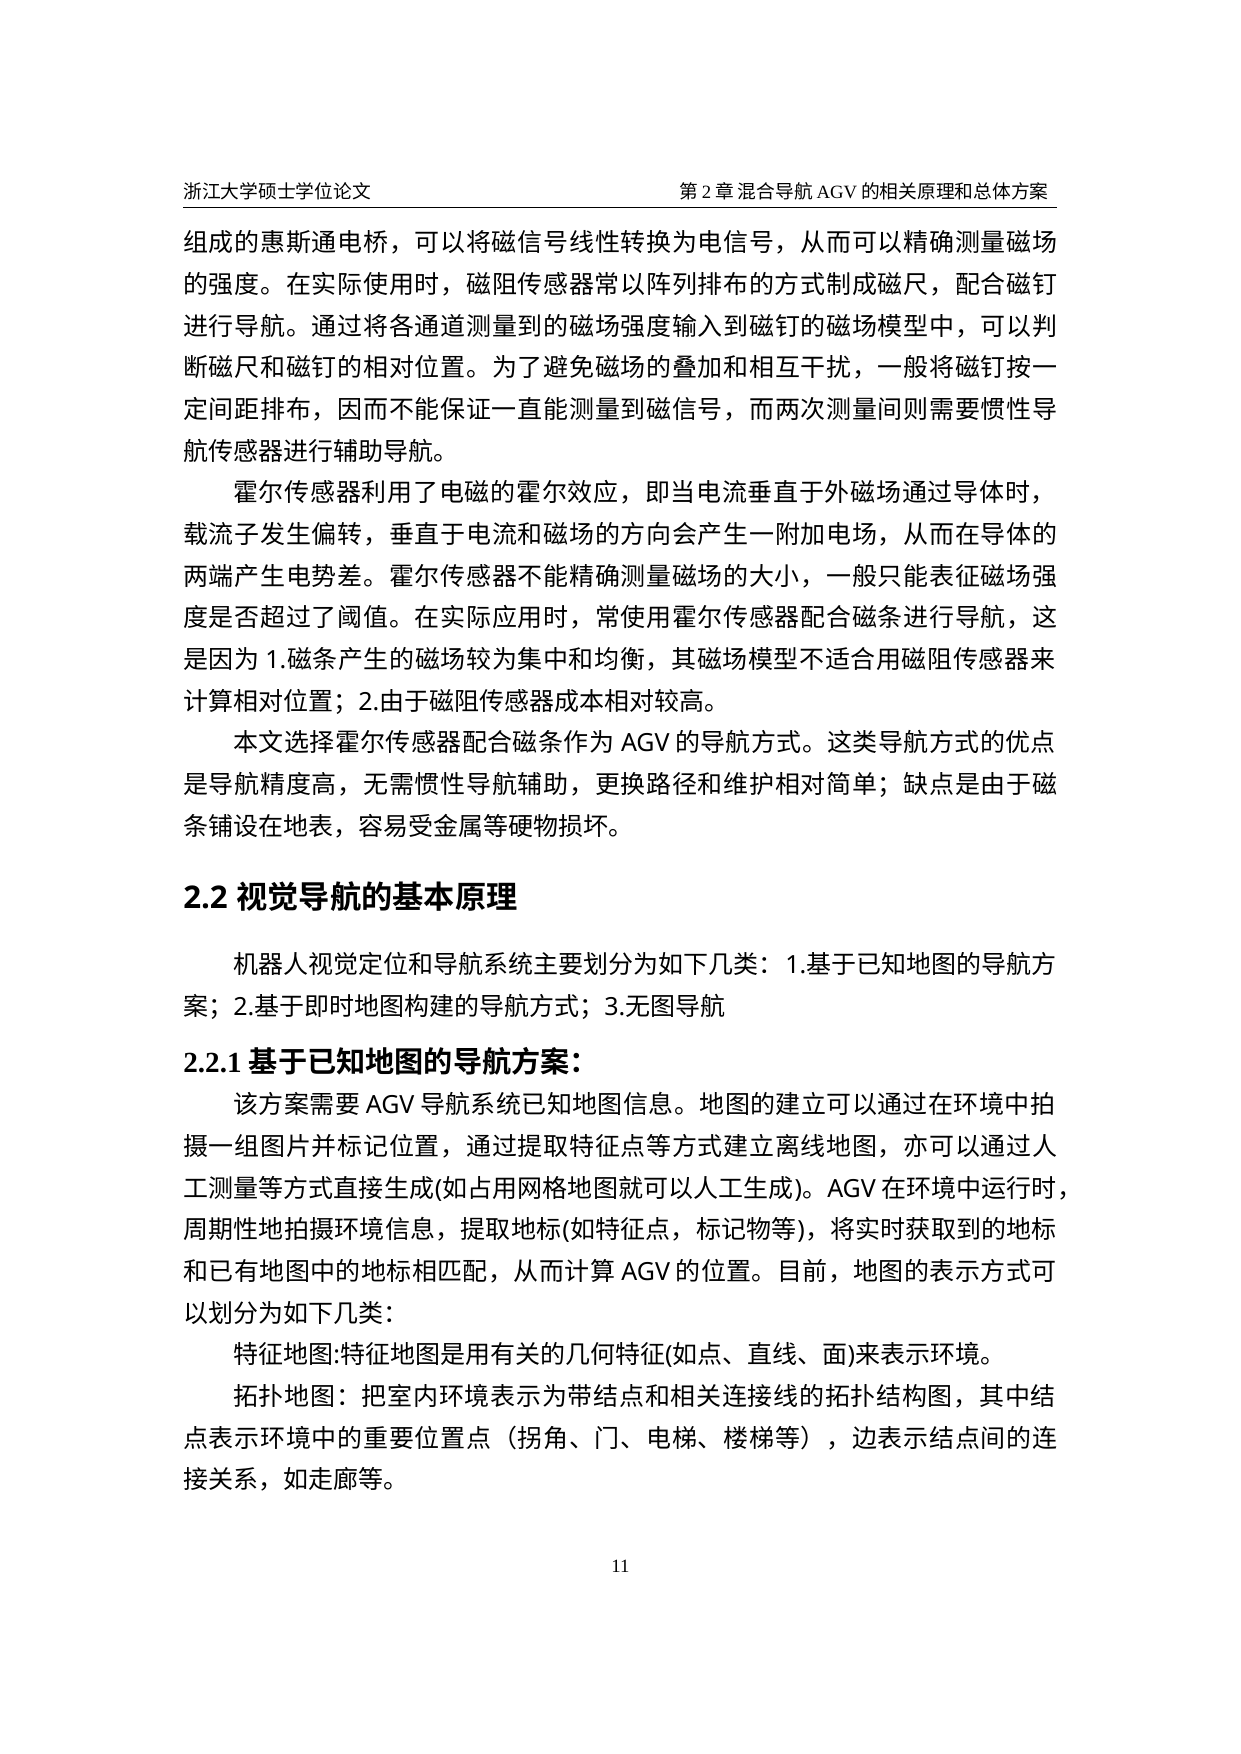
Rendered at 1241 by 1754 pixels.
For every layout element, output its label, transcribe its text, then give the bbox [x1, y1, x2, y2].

subtitle 视觉导航的基本原理 [183, 872, 1057, 918]
text 该方案需要AGV导航系统已知地图信息。地图的建立可以通过在环境中拍摄一组图片并标记位置，通过提取特征点等方式建立离线地图，亦可以通过人工测量等方式直接生成(如占用网格地图就可以人工生成)。AGV在环境中运行时，周期性地拍摄环境信息，提取地标(如特征点，标记物等)，将实时获取到的地标和已有地图中的地标相匹配，从而计算AGV的位置。目前，地图的表示方式可以划分为如下几类： [183, 1081, 1057, 1331]
text 拓扑地图：把室内环境表示为带结点和相关连接线的拓扑结构图，其中结点表示环境中的重要位置点（拐角、门、电梯、楼梯等），边表示结点间的连接关系，如走廊等。 [183, 1372, 1057, 1497]
subtitle 基于已知地图的导航方案： [183, 1038, 1057, 1081]
text 特征地图:特征地图是用有关的几何特征(如点、直线、面)来表示环境。 [183, 1331, 1057, 1372]
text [183, 218, 1057, 468]
text 霍尔传感器利用了电磁的霍尔效应，即当电流垂直于外磁场通过导体时，载流子发生偏转，垂直于电流和磁场的方向会产生一附加电场，从而在导体的两端产生电势差。霍尔传感器不能精确测量磁场的大小，一般只能表征磁场强度是否超过了阈值。在实际应用时，常使用霍尔传感器配合磁条进行导航，这是因为1.磁条产生的磁场较为集中和均衡，其磁场模型不适合用磁阻传感器来计算相对位置；2.由于磁阻传感器成本相对较高。 [183, 468, 1057, 718]
text 本文选择霍尔传感器配合磁条作为AGV的导航方式。这类导航方式的优点是导航精度高，无需惯性导航辅助，更换路径和维护相对简单；缺点是由于磁条铺设在地表，容易受金属等硬物损坏。 [183, 718, 1057, 843]
text 机器人视觉定位和导航系统主要划分为如下几类：1.基于已知地图的导航方案；2.基于即时地图构建的导航方式；3.无图导航 [183, 940, 1057, 1024]
